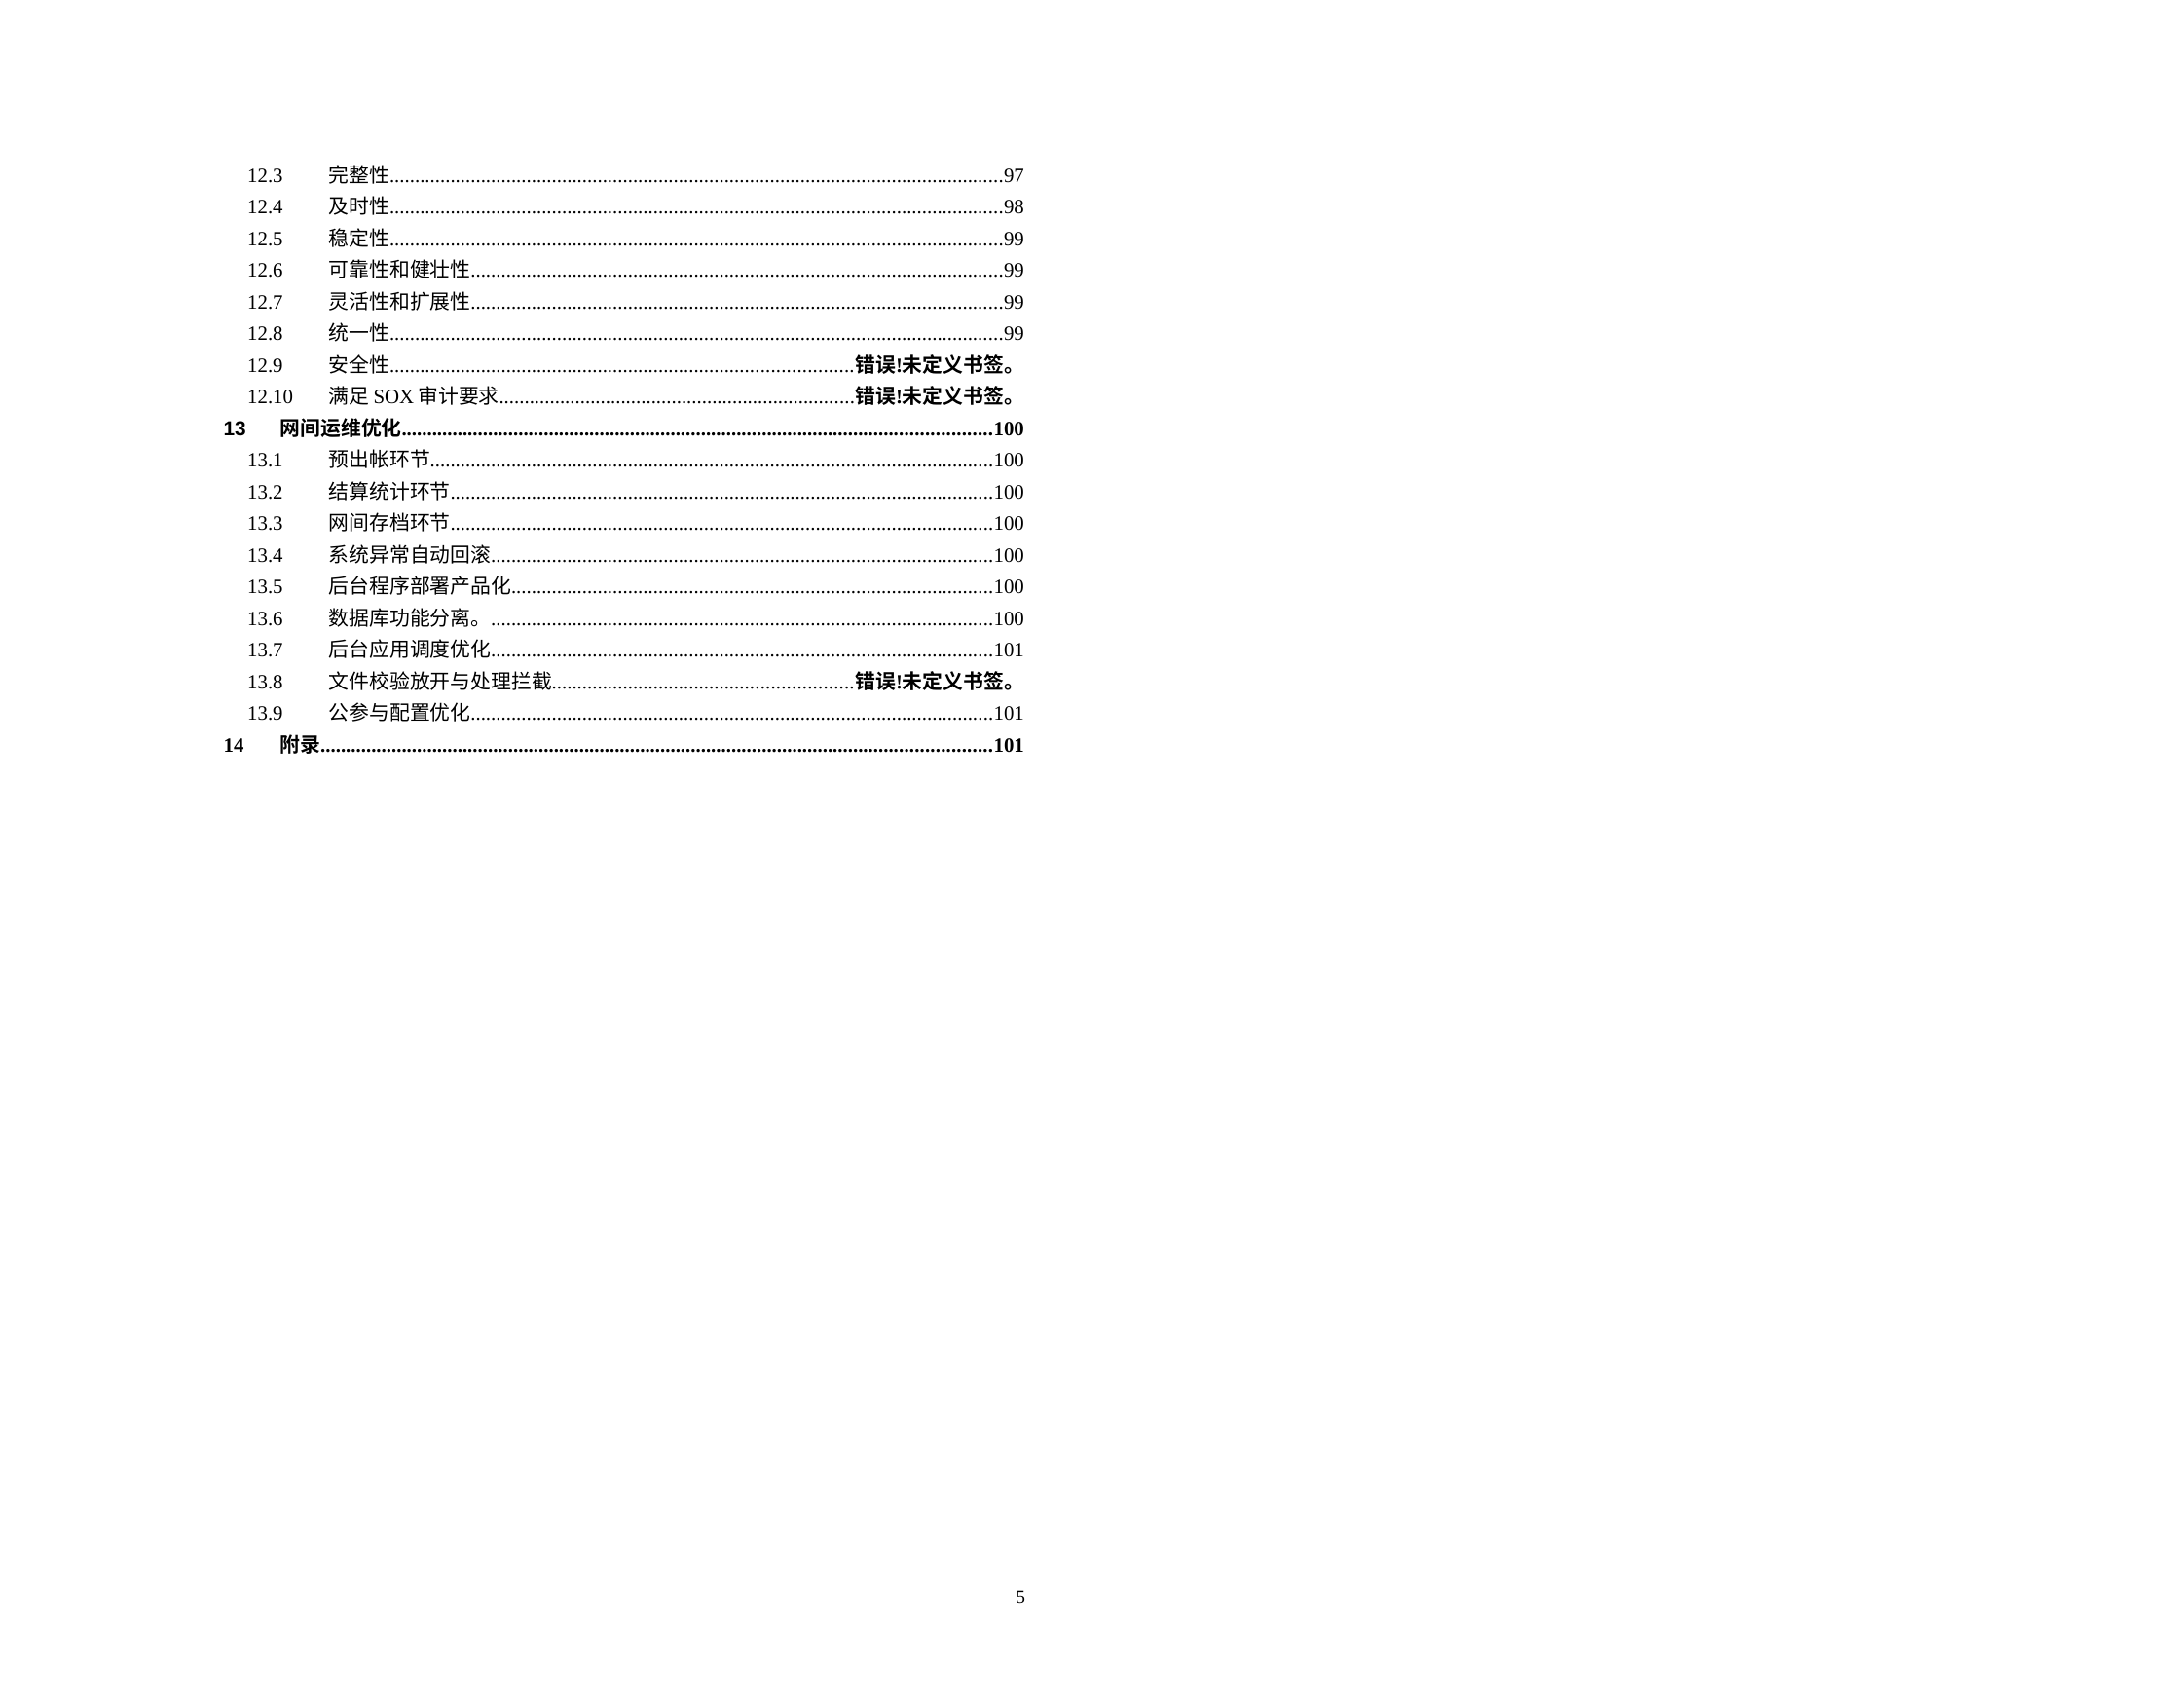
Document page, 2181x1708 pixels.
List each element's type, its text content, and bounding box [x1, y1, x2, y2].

text 14 附录 101 [182, 727, 1025, 759]
text 13.1 预出帐环节 100 [206, 442, 1025, 474]
text 13.8 文件校验放开与处理拦截 错误!未定义书签。 [206, 664, 1025, 695]
text 12.7 灵活性和扩展性 99 [206, 284, 1025, 316]
text 13.9 公参与配置优化 101 [206, 695, 1025, 727]
text 12.8 统一性 99 [206, 316, 1025, 348]
text 12.9 安全性 错误!未定义书签。 [206, 348, 1025, 379]
text 12.6 可靠性和健壮性 99 [206, 252, 1025, 284]
text 13.5 后台程序部署产品化 100 [206, 569, 1025, 601]
text 12.3 完整性 97 [206, 158, 1025, 189]
text 13.4 系统异常自动回滚 100 [206, 538, 1025, 569]
text 12.10 满足SOX审计要求 错误!未定义书签。 [206, 379, 1025, 411]
text 13.3 网间存档环节 100 [206, 505, 1025, 538]
text 12.4 及时性 98 [206, 189, 1025, 221]
text 13.7 后台应用调度优化 101 [206, 632, 1025, 664]
text 13.6 数据库功能分离。 100 [206, 601, 1025, 632]
text 13.2 结算统计环节 100 [206, 474, 1025, 505]
text 13 网间运维优化 100 [182, 411, 1025, 442]
text 12.5 稳定性 99 [206, 221, 1025, 252]
